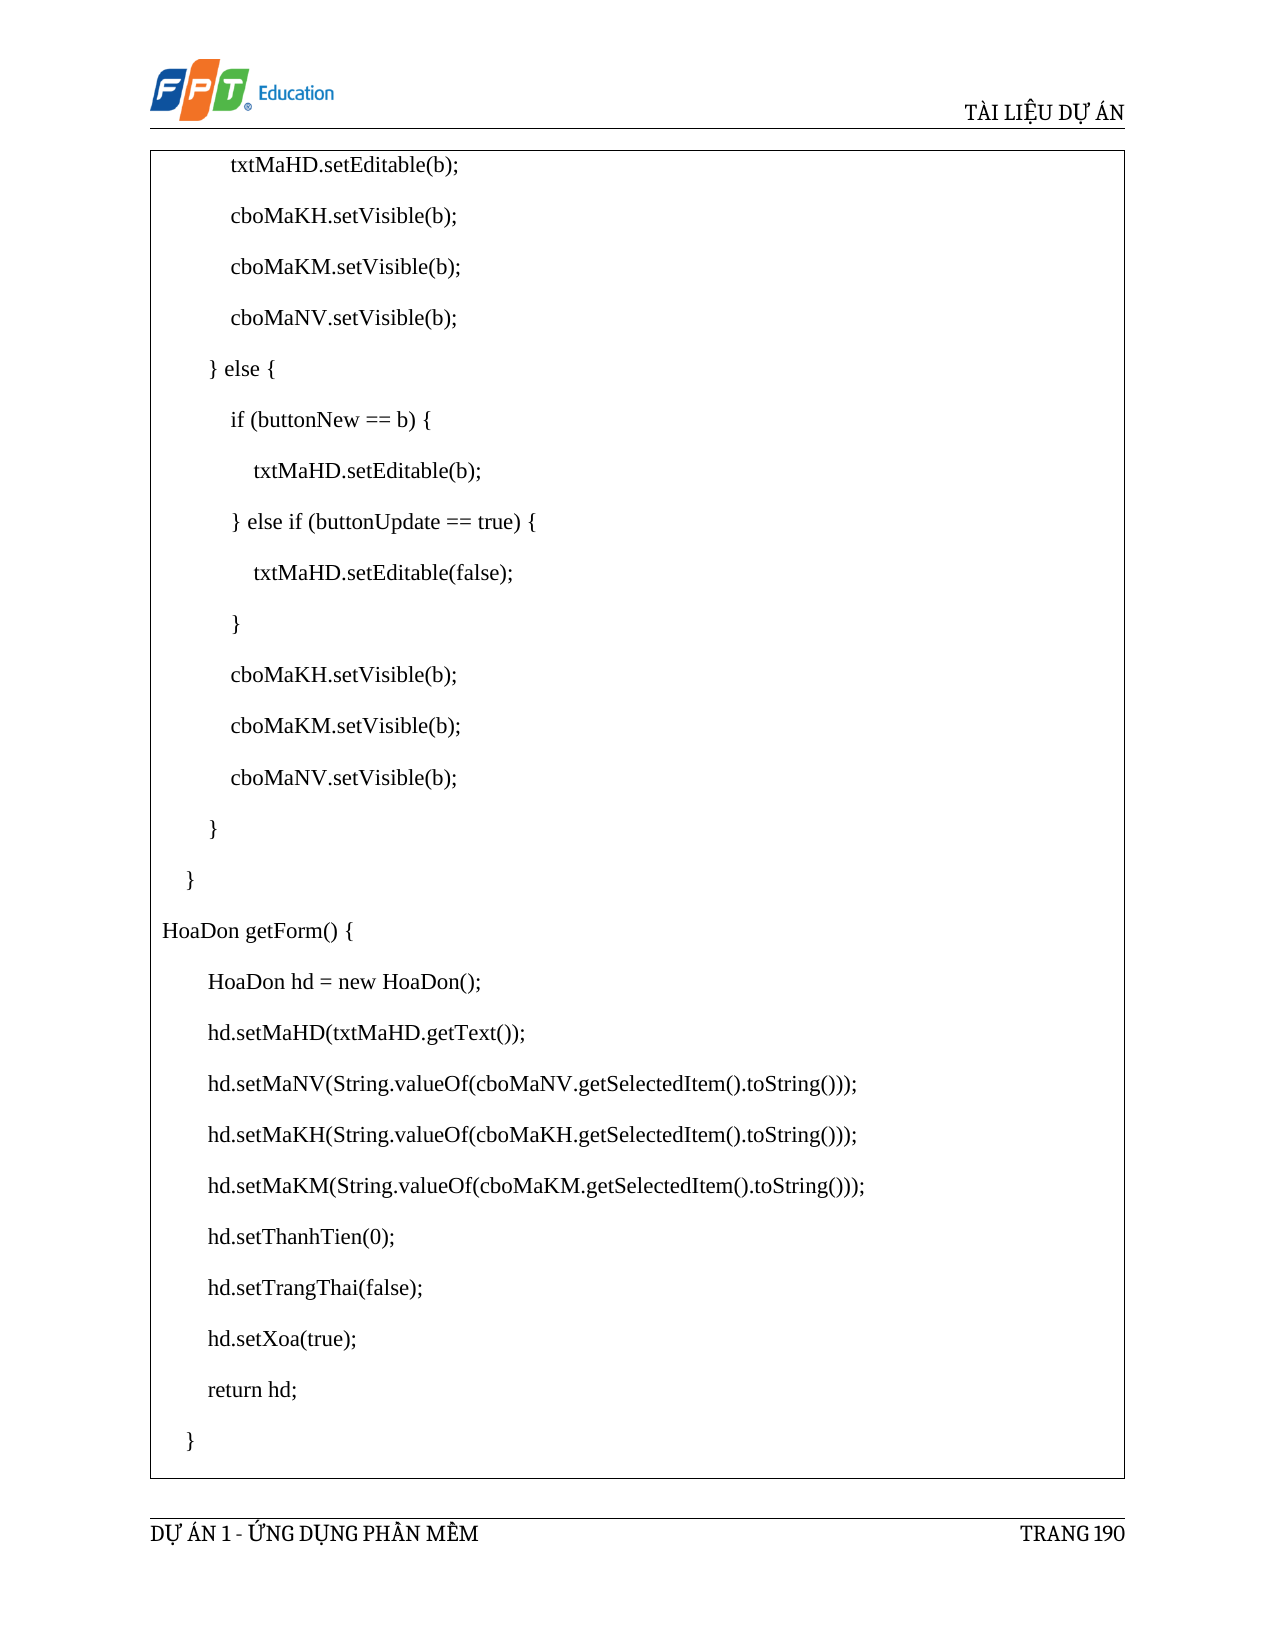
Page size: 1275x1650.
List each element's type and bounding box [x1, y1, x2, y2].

table_header [151, 151, 1124, 1478]
picture [150, 59, 336, 121]
